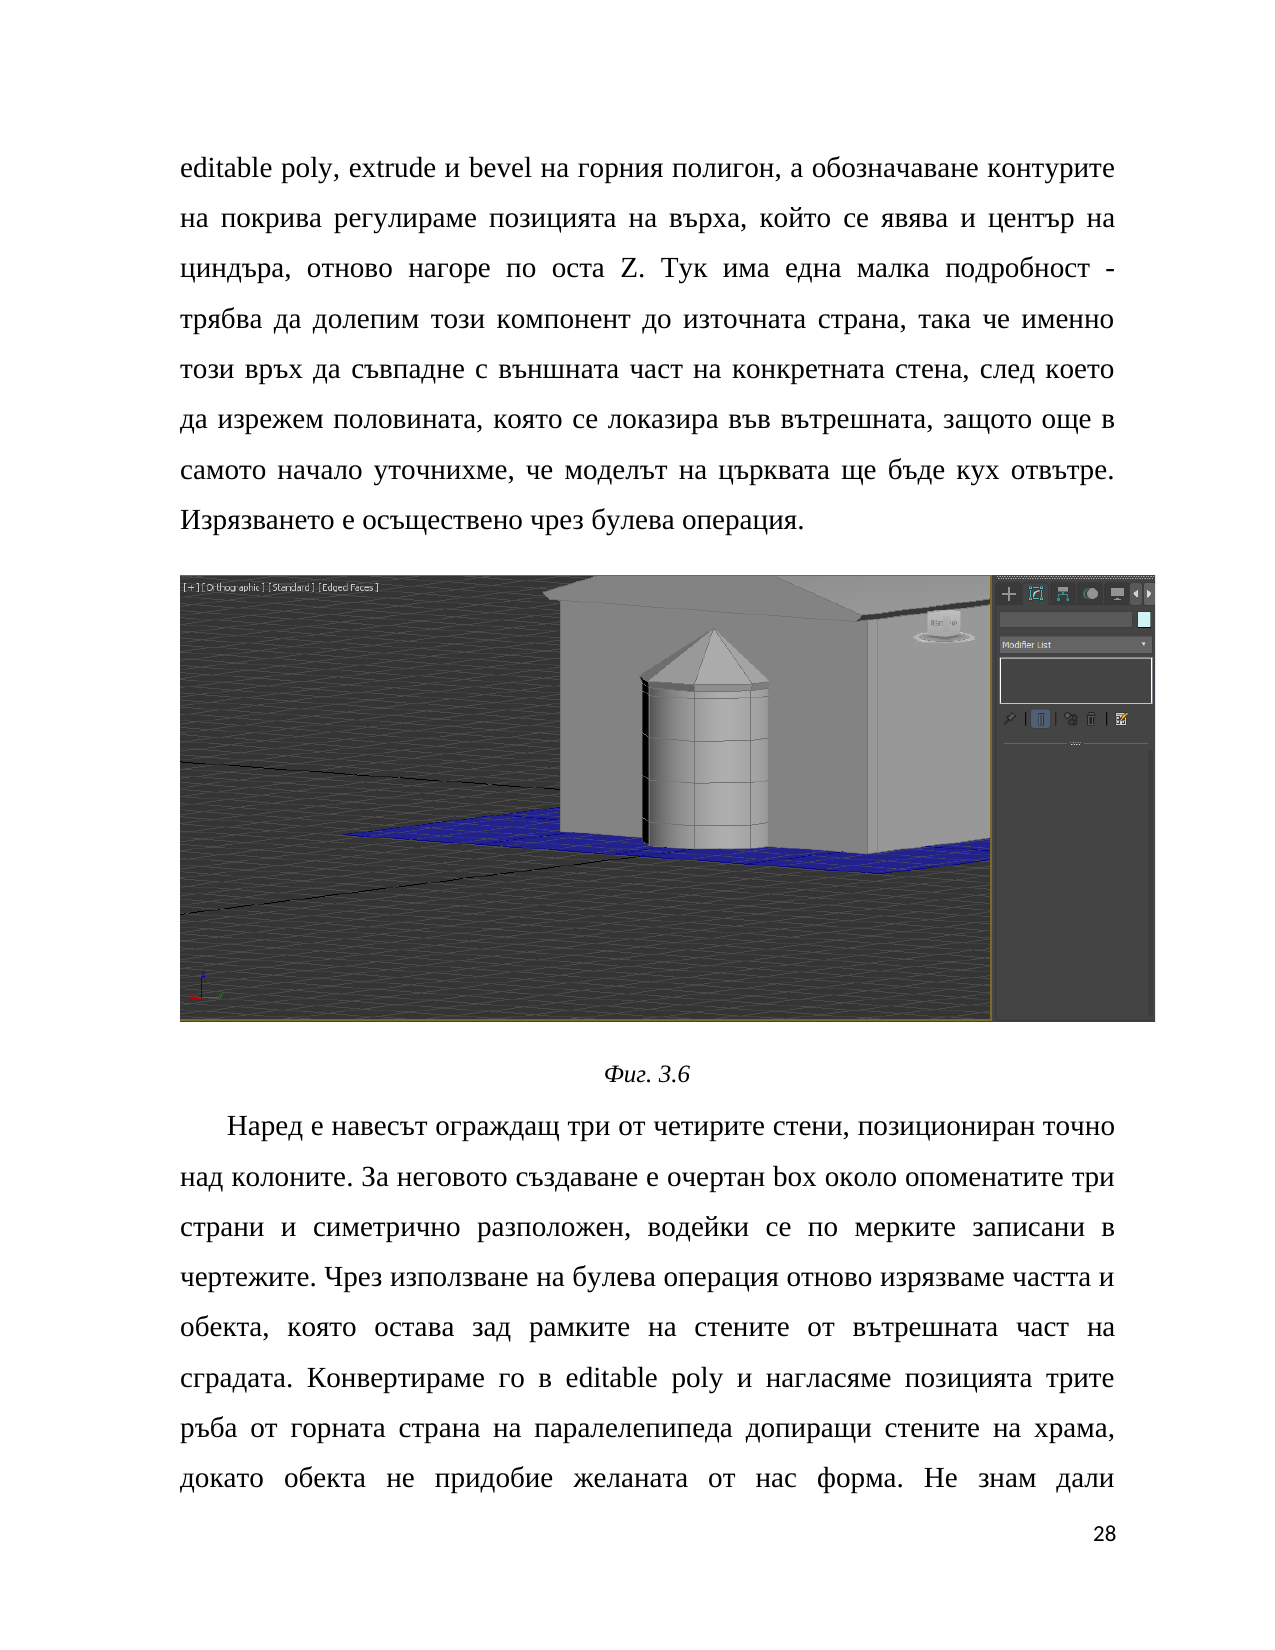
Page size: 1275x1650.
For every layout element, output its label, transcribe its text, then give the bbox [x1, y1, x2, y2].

text Фиг. 3.6 [150, 1059, 1116, 1087]
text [180, 150, 1116, 536]
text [180, 1108, 1116, 1494]
picture [180, 575, 1155, 1022]
